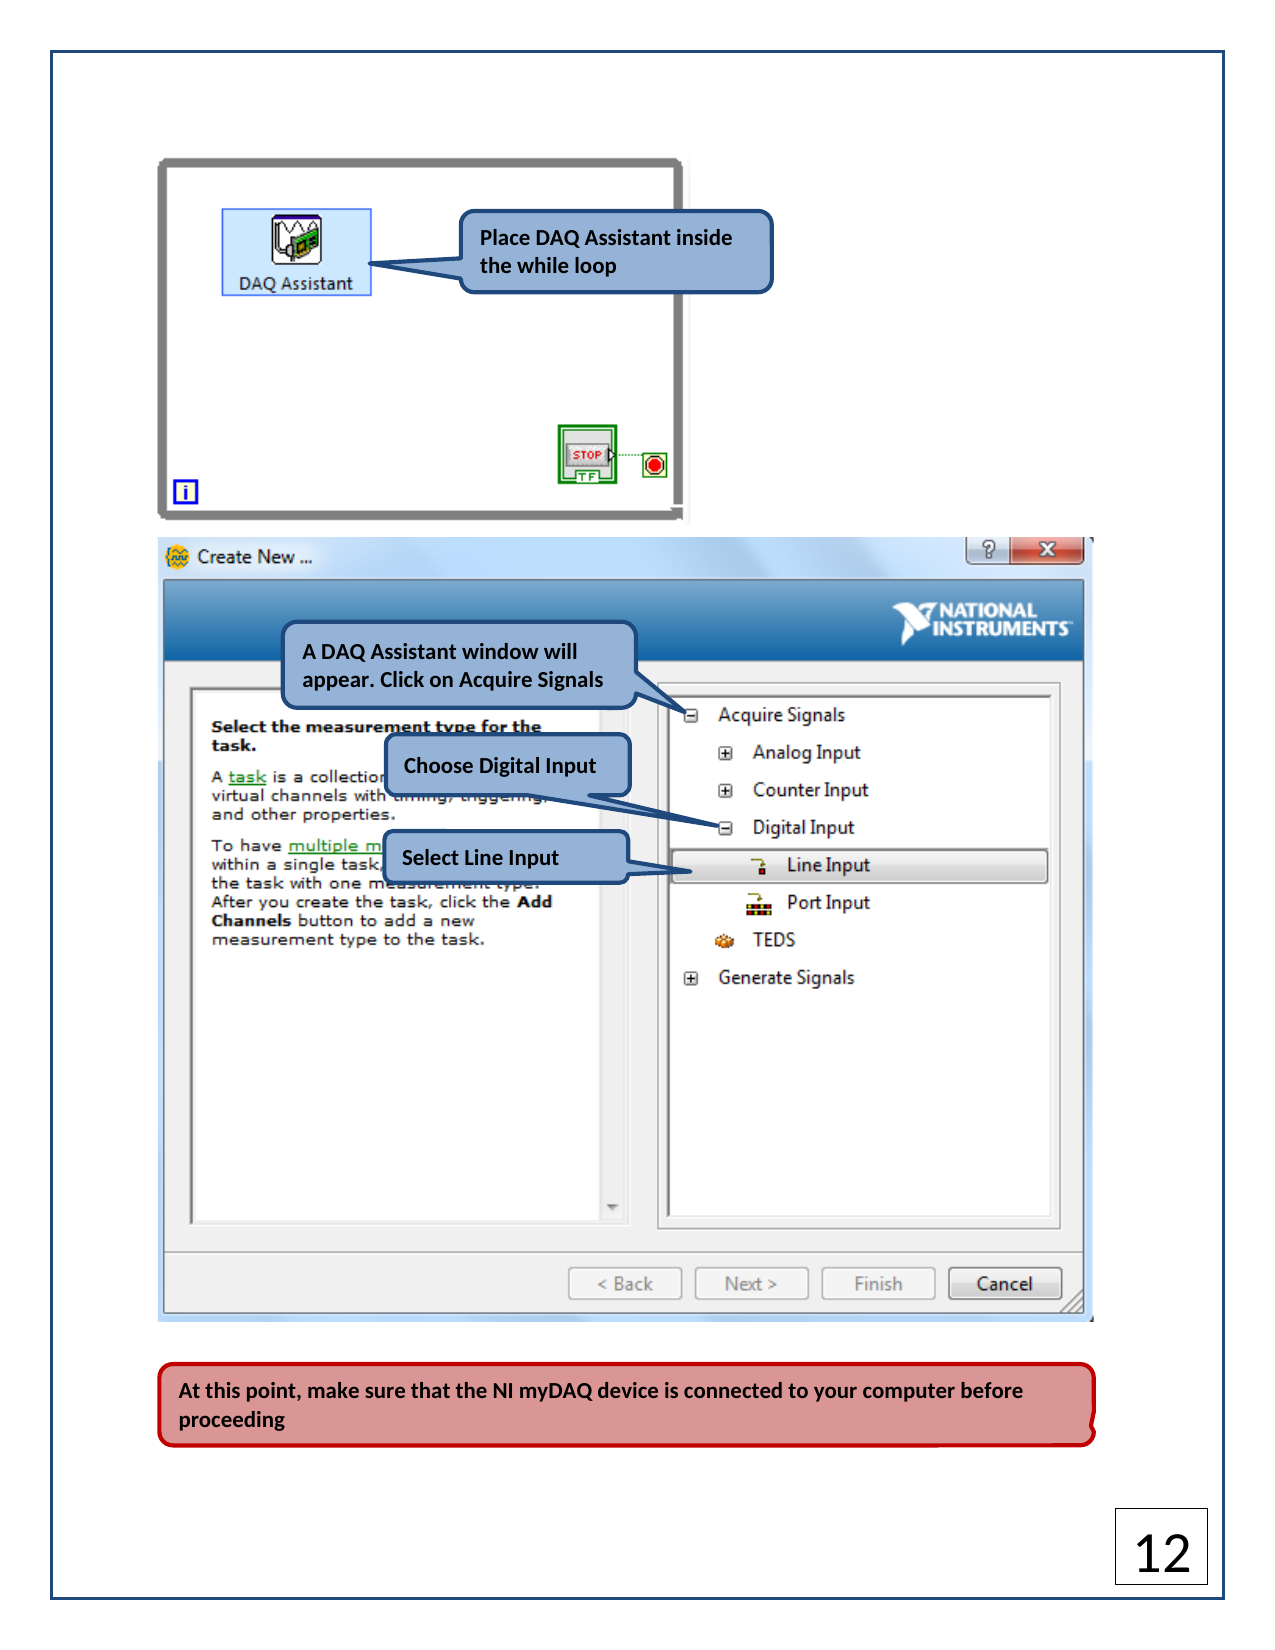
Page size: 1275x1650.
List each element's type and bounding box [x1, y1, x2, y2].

picture [157, 537, 1094, 1322]
picture [150, 150, 691, 525]
